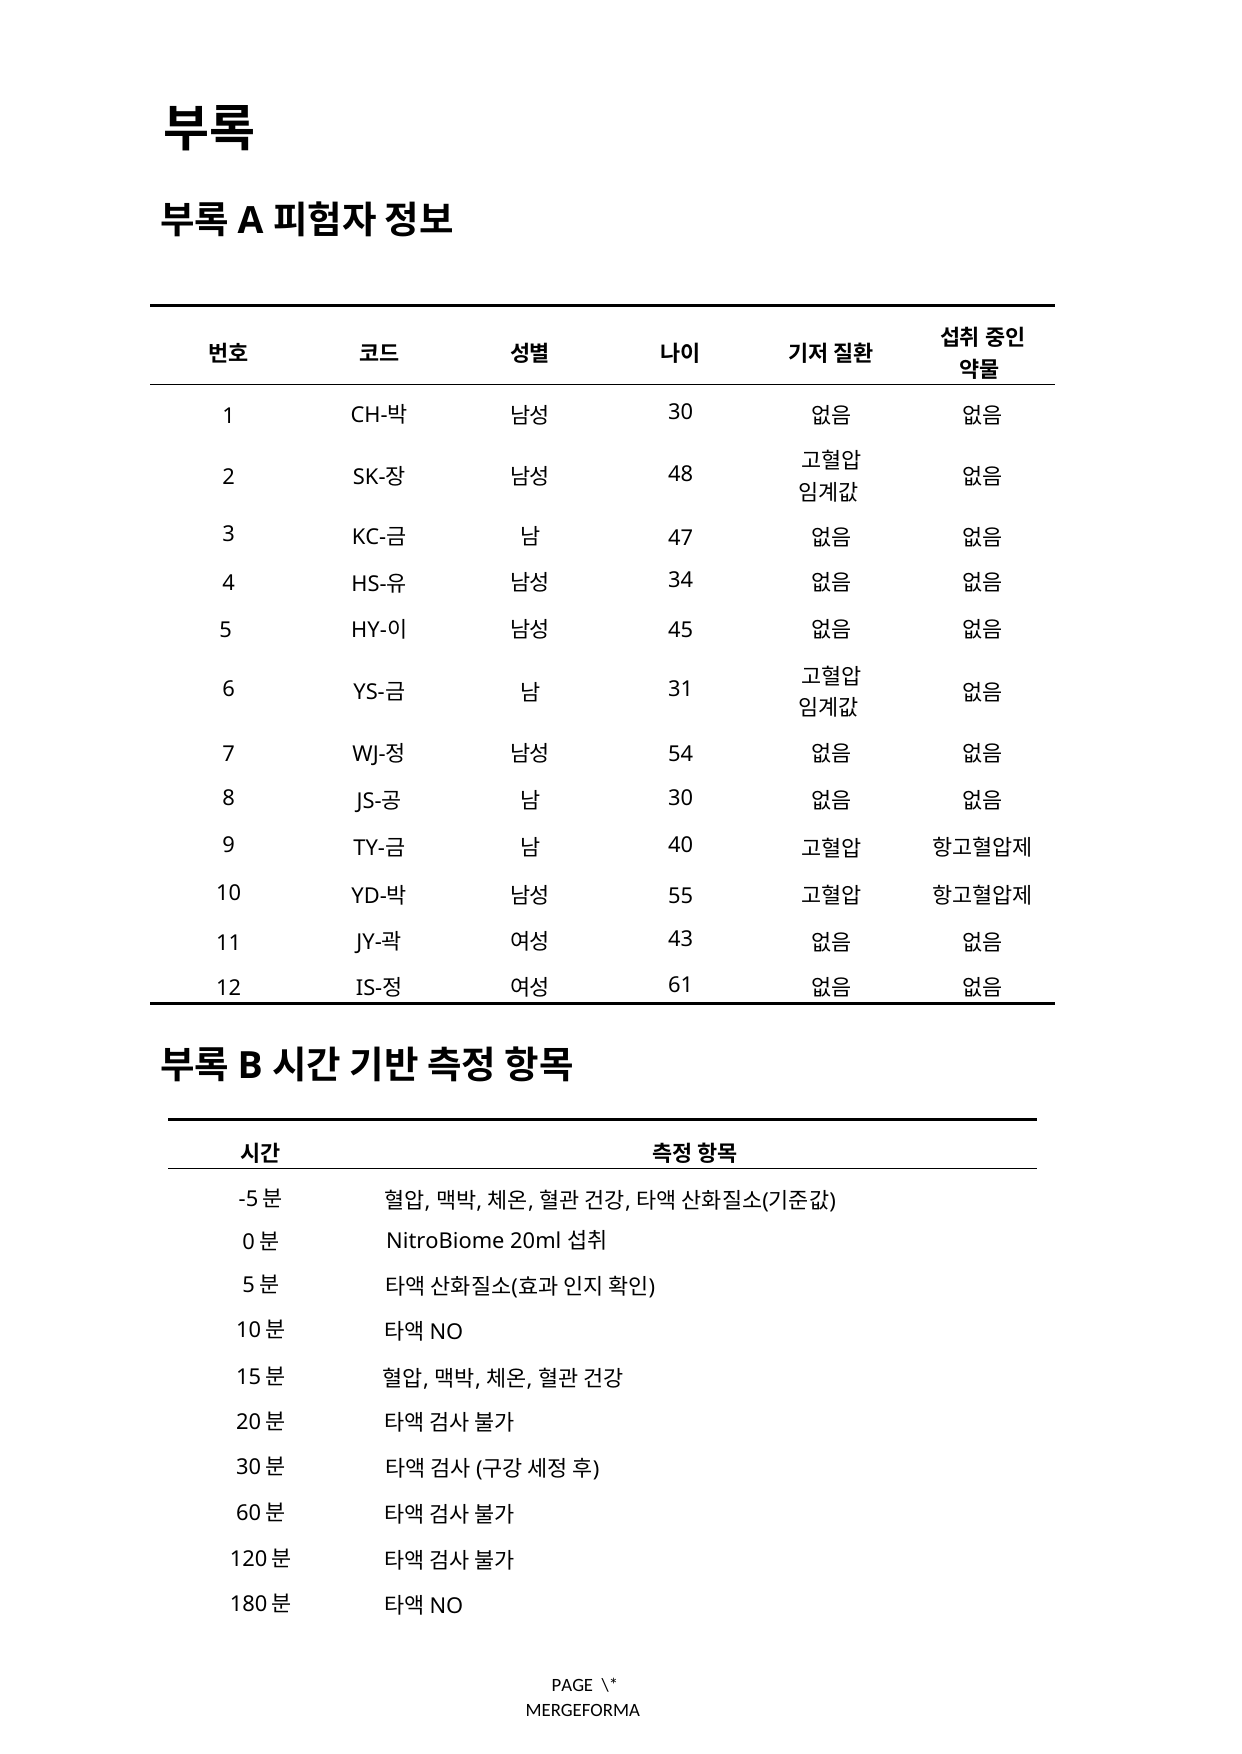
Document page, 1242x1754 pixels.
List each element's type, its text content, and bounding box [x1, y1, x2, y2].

table_cell 54 [602, 722, 753, 768]
table_cell 남성 [452, 551, 602, 598]
table_cell KC-금 [301, 507, 452, 551]
table_cell WJ-정 [301, 722, 452, 768]
table_cell IS-정 [301, 956, 452, 1002]
table_cell 혈압, 맥박, 체온, 혈관 건강, 타액 산화질소(기준값) [348, 1169, 1037, 1214]
table_cell 없음 [753, 910, 904, 956]
table_cell 12 [150, 956, 301, 1002]
table_header 번호 [150, 307, 301, 383]
table_cell 34 [602, 551, 753, 598]
table_cell 남 [452, 507, 602, 551]
table_cell 고혈압 임계값 [753, 644, 904, 722]
table_cell 없음 [904, 956, 1055, 1002]
table_cell 55 [602, 863, 753, 910]
table_cell JS-공 [301, 768, 452, 815]
table_cell 타액 NO [348, 1301, 1037, 1346]
table_cell 타액 검사 불가 [348, 1483, 1037, 1528]
table_cell 항고혈압제 [904, 863, 1055, 910]
table_cell 15분 [168, 1346, 347, 1393]
table_cell 남 [452, 815, 602, 862]
table_cell 혈압, 맥박, 체온, 혈관 건강 [348, 1346, 1037, 1393]
table_cell 2 [150, 430, 301, 507]
table_cell SK-장 [301, 430, 452, 507]
table_cell 20분 [168, 1393, 347, 1437]
table_cell 항고혈압제 [904, 815, 1055, 862]
table_cell 타액 NO [348, 1575, 1037, 1619]
table_cell HY-이 [301, 598, 452, 644]
table_cell 7 [150, 722, 301, 768]
table_cell 60분 [168, 1483, 347, 1528]
table_cell YD-박 [301, 863, 452, 910]
table_cell TY-금 [301, 815, 452, 862]
table_cell 타액 검사 (구강 세정 후) [348, 1437, 1037, 1483]
table_cell 남 [452, 768, 602, 815]
text 부록 A 피험자 정보 [150, 190, 1055, 244]
table_cell 5 [150, 598, 301, 644]
table_cell 11 [150, 910, 301, 956]
table_cell 고혈압 임계값 [753, 430, 904, 507]
text 부록 B 시간 기반 측정 항목 [150, 1034, 1055, 1089]
table_header 성별 [452, 307, 602, 383]
table_cell YS-금 [301, 644, 452, 722]
table_cell 없음 [904, 430, 1055, 507]
table_cell 남성 [452, 430, 602, 507]
table_cell 10분 [168, 1301, 347, 1346]
table_cell 고혈압 [753, 863, 904, 910]
table_cell 9 [150, 815, 301, 862]
table_cell 타액 산화질소(효과 인지 확인) [348, 1256, 1037, 1301]
text 10. Machha A, Schechter AN. Dietary nitrite and nitrate: a review of potential mechanisms of cardiovascular benefits. Eur J Nutr. 2011;50:293-303. 부록 [150, 88, 1055, 161]
table_cell 없음 [753, 956, 904, 1002]
table_cell 1 [150, 385, 301, 429]
table_cell 4 [150, 551, 301, 598]
table_cell 30분 [168, 1437, 347, 1483]
table_cell 타액 검사 불가 [348, 1393, 1037, 1437]
table_cell 45 [602, 598, 753, 644]
table_cell 3 [150, 507, 301, 551]
table_cell 30 [602, 768, 753, 815]
table_cell 없음 [904, 722, 1055, 768]
table_cell 6 [150, 644, 301, 722]
table_cell 30 [602, 385, 753, 429]
table_cell 47 [602, 507, 753, 551]
table_cell 5분 [168, 1256, 347, 1301]
table_cell 없음 [753, 507, 904, 551]
table_cell 0분 [168, 1214, 347, 1256]
table_cell 없음 [753, 385, 904, 429]
table_cell 여성 [452, 956, 602, 1002]
table_cell 48 [602, 430, 753, 507]
table_cell 여성 [452, 910, 602, 956]
table_header 기저 질환 [753, 307, 904, 383]
table_cell 없음 [753, 551, 904, 598]
table_cell 없음 [904, 551, 1055, 598]
table_header 측정 항목 [348, 1121, 1037, 1168]
table_cell 남 [452, 644, 602, 722]
table_cell 남성 [452, 598, 602, 644]
table_cell 61 [602, 956, 753, 1002]
table_cell 남성 [452, 863, 602, 910]
table_cell 10 [150, 863, 301, 910]
table_cell 없음 [904, 507, 1055, 551]
table_cell 남성 [452, 385, 602, 429]
table_cell 없음 [904, 768, 1055, 815]
table_cell CH-박 [301, 385, 452, 429]
table_cell JY-곽 [301, 910, 452, 956]
table_cell NitroBiome 20ml 섭취 [348, 1214, 1037, 1256]
table_cell 없음 [904, 385, 1055, 429]
table_header 코드 [301, 307, 452, 383]
table_cell 43 [602, 910, 753, 956]
table_cell 고혈압 [753, 815, 904, 862]
table_header 나이 [602, 307, 753, 383]
table_cell 없음 [904, 598, 1055, 644]
table_cell HS-유 [301, 551, 452, 598]
table_cell 없음 [753, 768, 904, 815]
table_cell 8 [150, 768, 301, 815]
table_cell 120분 [168, 1528, 347, 1574]
table_cell 없음 [904, 644, 1055, 722]
table_cell 없음 [904, 910, 1055, 956]
table_header 섭취 중인 약물 [904, 307, 1055, 383]
table_cell 없음 [753, 722, 904, 768]
table_cell 31 [602, 644, 753, 722]
table_header 시간 [168, 1121, 347, 1168]
table_cell 남성 [452, 722, 602, 768]
table_cell 40 [602, 815, 753, 862]
table_cell 타액 검사 불가 [348, 1528, 1037, 1574]
table_cell -5분 [168, 1169, 347, 1214]
table_cell 없음 [753, 598, 904, 644]
table_cell 180분 [168, 1575, 347, 1619]
